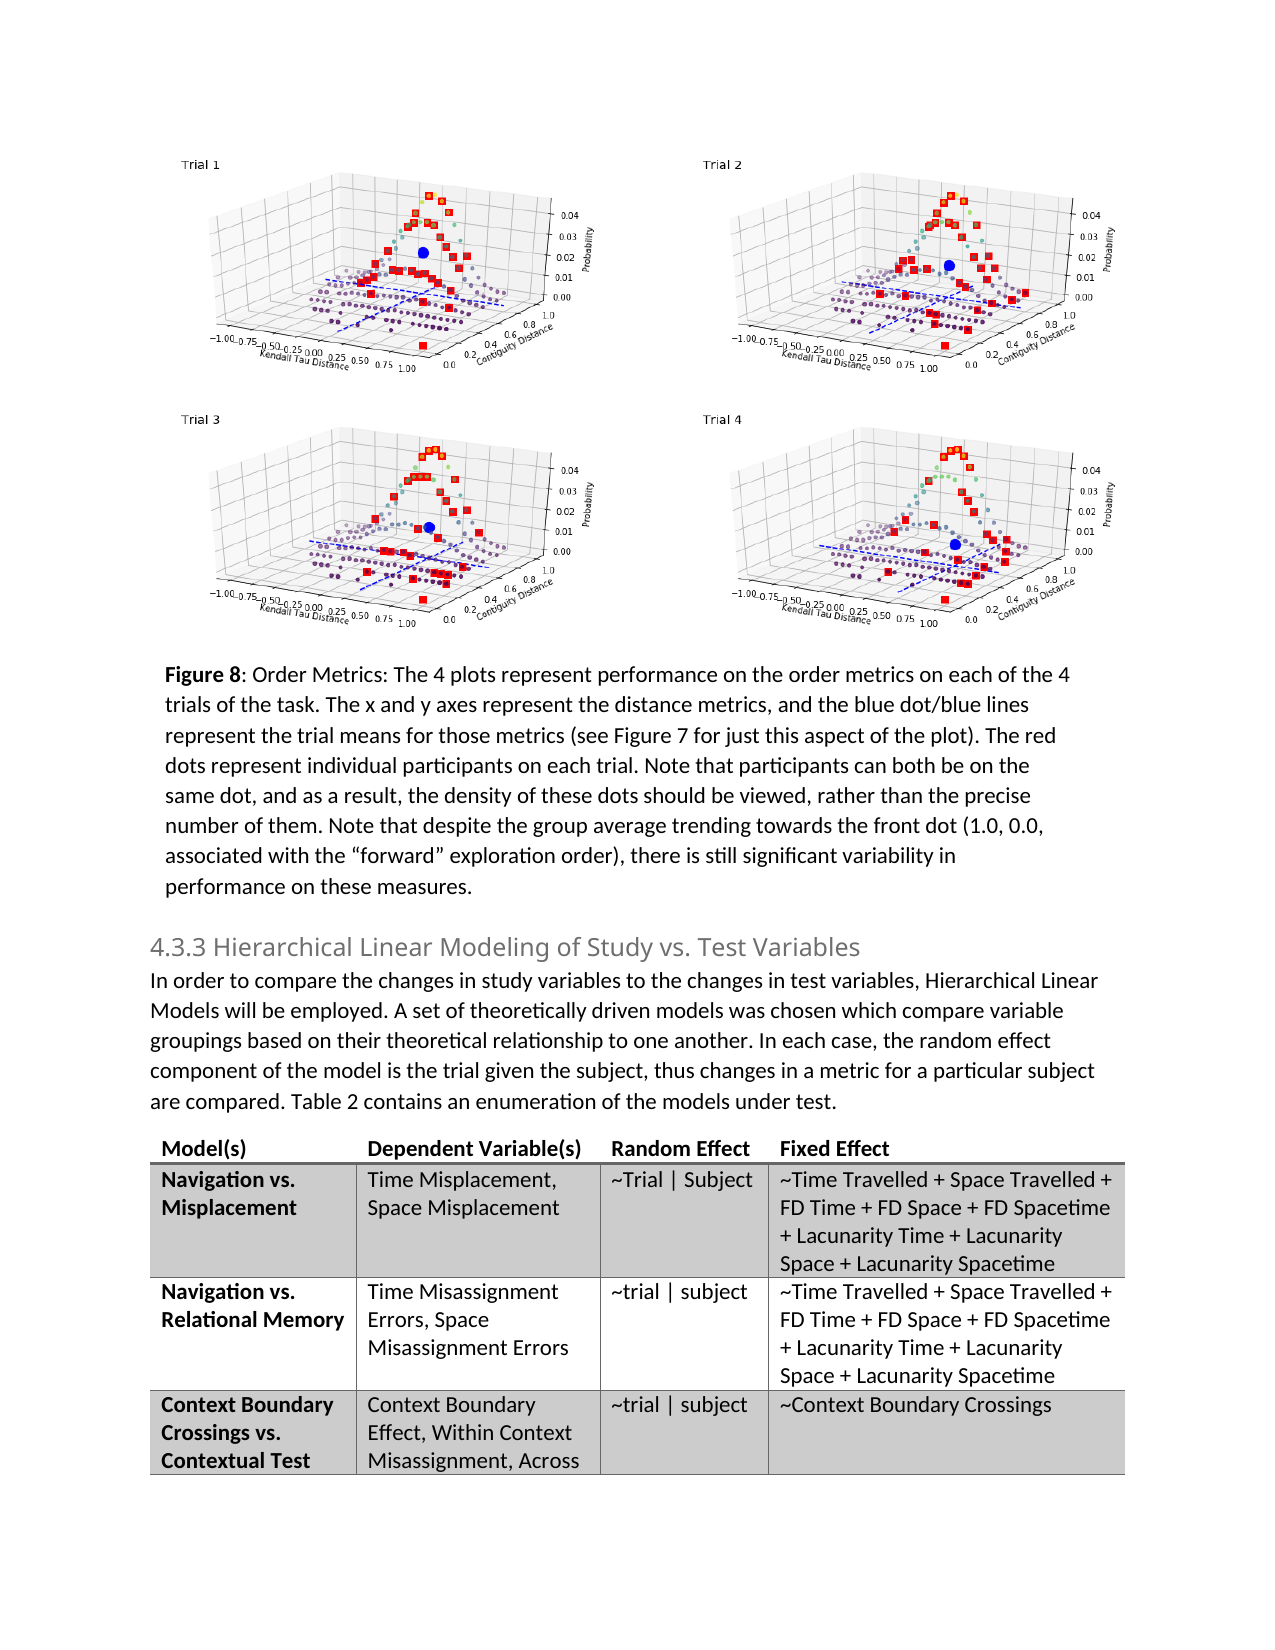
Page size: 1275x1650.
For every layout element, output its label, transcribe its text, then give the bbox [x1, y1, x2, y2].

subtitle 4.3.3 Hierarchical Linear Modeling of Study vs. Test Variables [150, 929, 1125, 963]
table_cell ~trial | subject [601, 1278, 768, 1389]
table_cell Navigation vs. Relational Memory [150, 1278, 356, 1389]
table_cell Navigation vs. Misplacement [150, 1165, 356, 1277]
table_cell ~trial | subject [601, 1391, 768, 1474]
table_cell ~Trial | Subject [601, 1165, 768, 1277]
table_cell ~Time Travelled + Space Travelled + FD Time + FD Space + FD Spacetime + Lacunarity Time + Lacunarity Space + Lacunarity Spacetime [769, 1278, 1125, 1389]
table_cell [769, 1391, 1125, 1474]
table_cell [150, 1391, 356, 1474]
table_header Fixed Effect [769, 1134, 1125, 1162]
table_header Dependent Variable(s) [356, 1134, 600, 1162]
table_header Random Effect [600, 1134, 769, 1162]
table_cell Time Misplacement, Space Misplacement [357, 1165, 600, 1277]
table_cell ~Time Travelled + Space Travelled + FD Time + FD Space + FD Spacetime + Lacunarity Time + Lacunarity Space + Lacunarity Spacetime [769, 1165, 1125, 1277]
table_cell Time Misassignment Errors, Space Misassignment Errors [357, 1278, 600, 1389]
text In order to compare the changes in study variables to the changes in test variables, Hierarchical Linear Models will be employed. A set of theoretically driven models was chosen which compare variable groupings based on their theoretical relationship to one another. In each case, the random effect component of the model is the trial given the subject, thus changes in a metric for a particular subject are compared. Table 2 contains an enumeration of the models under test. [150, 966, 1125, 1115]
picture [150, 150, 1124, 634]
table_header Model(s) [150, 1134, 356, 1162]
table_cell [357, 1391, 600, 1474]
